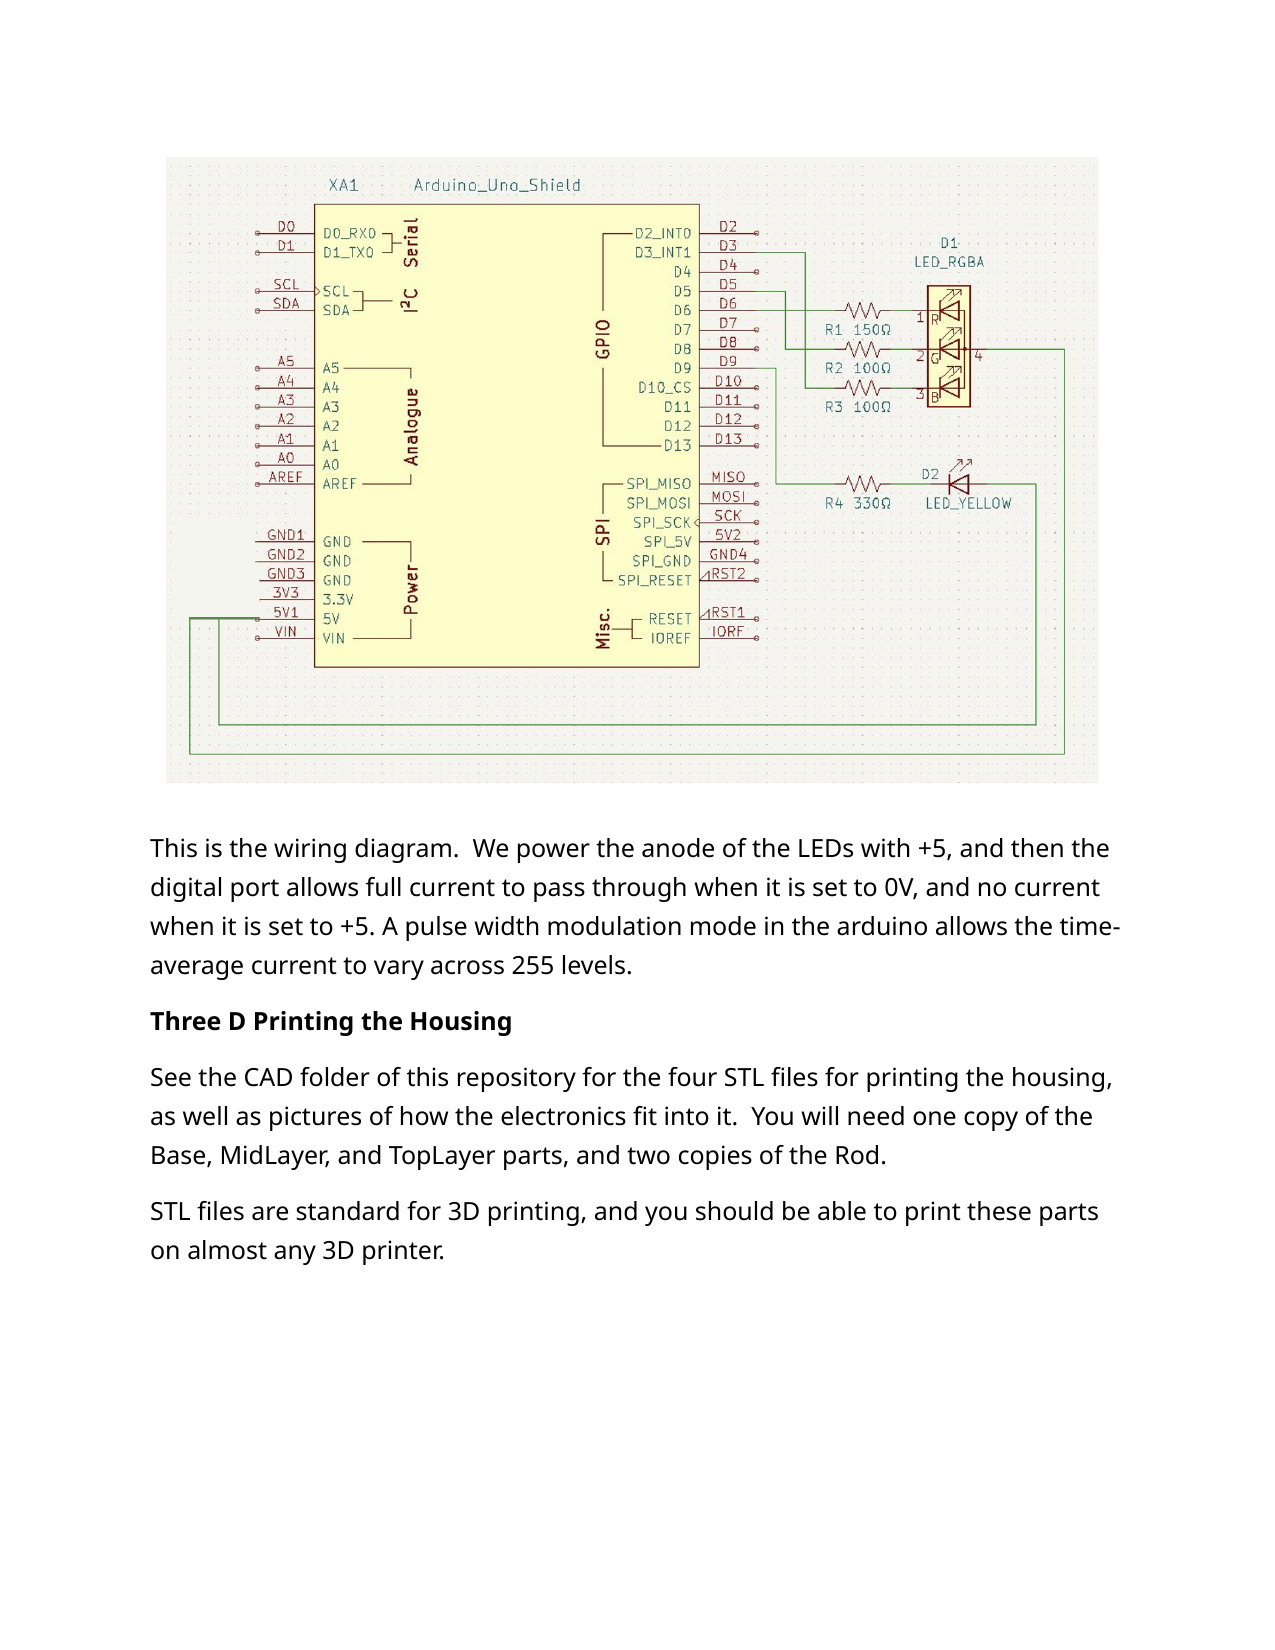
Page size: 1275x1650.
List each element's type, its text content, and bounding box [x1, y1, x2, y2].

text STL files are standard for 3D printing, and you should be able to print these parts on almost any 3D printer. [150, 1193, 1125, 1267]
text Three D Printing the Housing [150, 1003, 1125, 1038]
picture [150, 150, 1125, 809]
text See the CAD folder of this repository for the four STL files for printing the housing, as well as pictures of how the electronics fit into it. You will need one copy of the Base, MidLayer, and TopLayer parts, and two copies of the Rod. [150, 1059, 1125, 1172]
text This is the wiring diagram. We power the anode of the LEDs with +5, and then the digital port allows full current to pass through when it is set to 0V, and no current when it is set to +5. A pulse width modulation mode in the arduino allows the time-average current to vary across 255 levels. [150, 830, 1125, 982]
